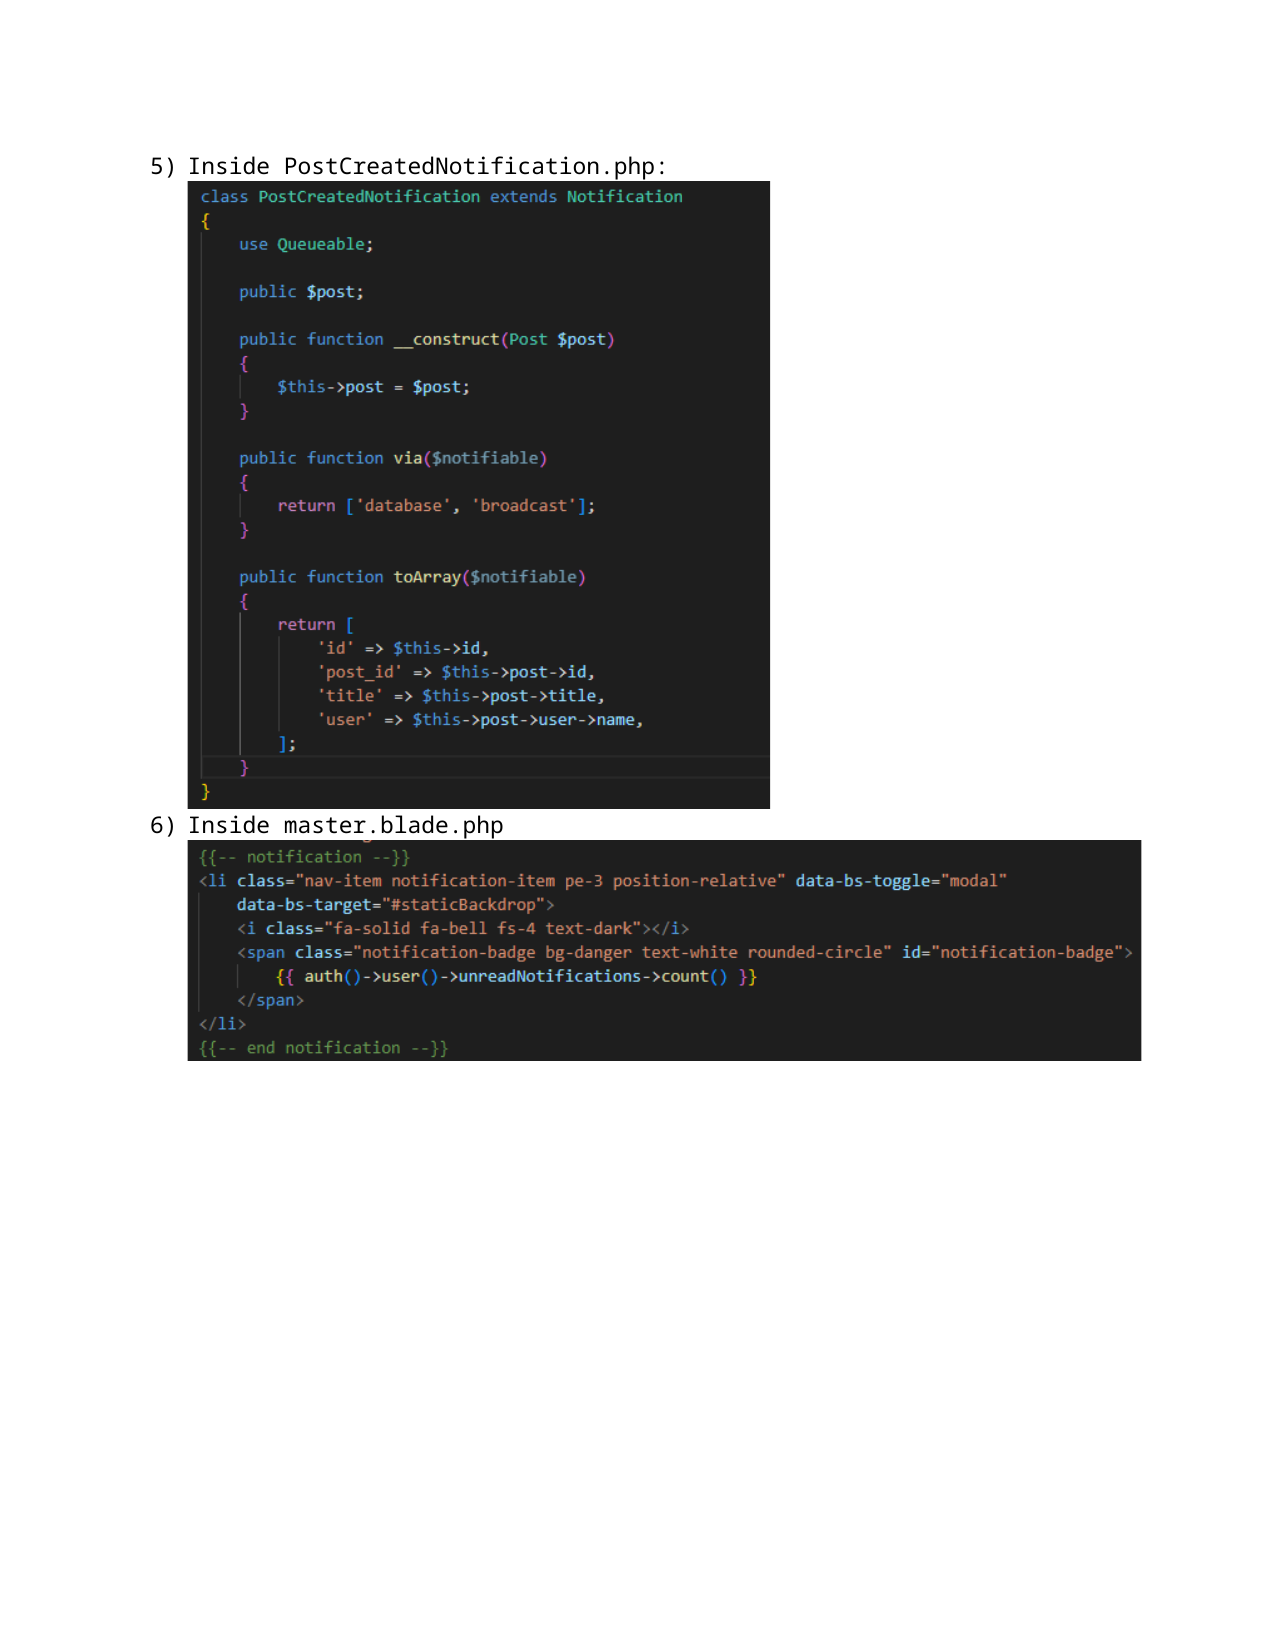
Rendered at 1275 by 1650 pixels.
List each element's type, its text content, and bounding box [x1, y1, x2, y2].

list Inside PostCreatedNotification.php: [150, 150, 1125, 181]
picture [187, 181, 771, 809]
picture [187, 840, 1142, 1061]
list Inside master.blade.php [150, 809, 1125, 840]
